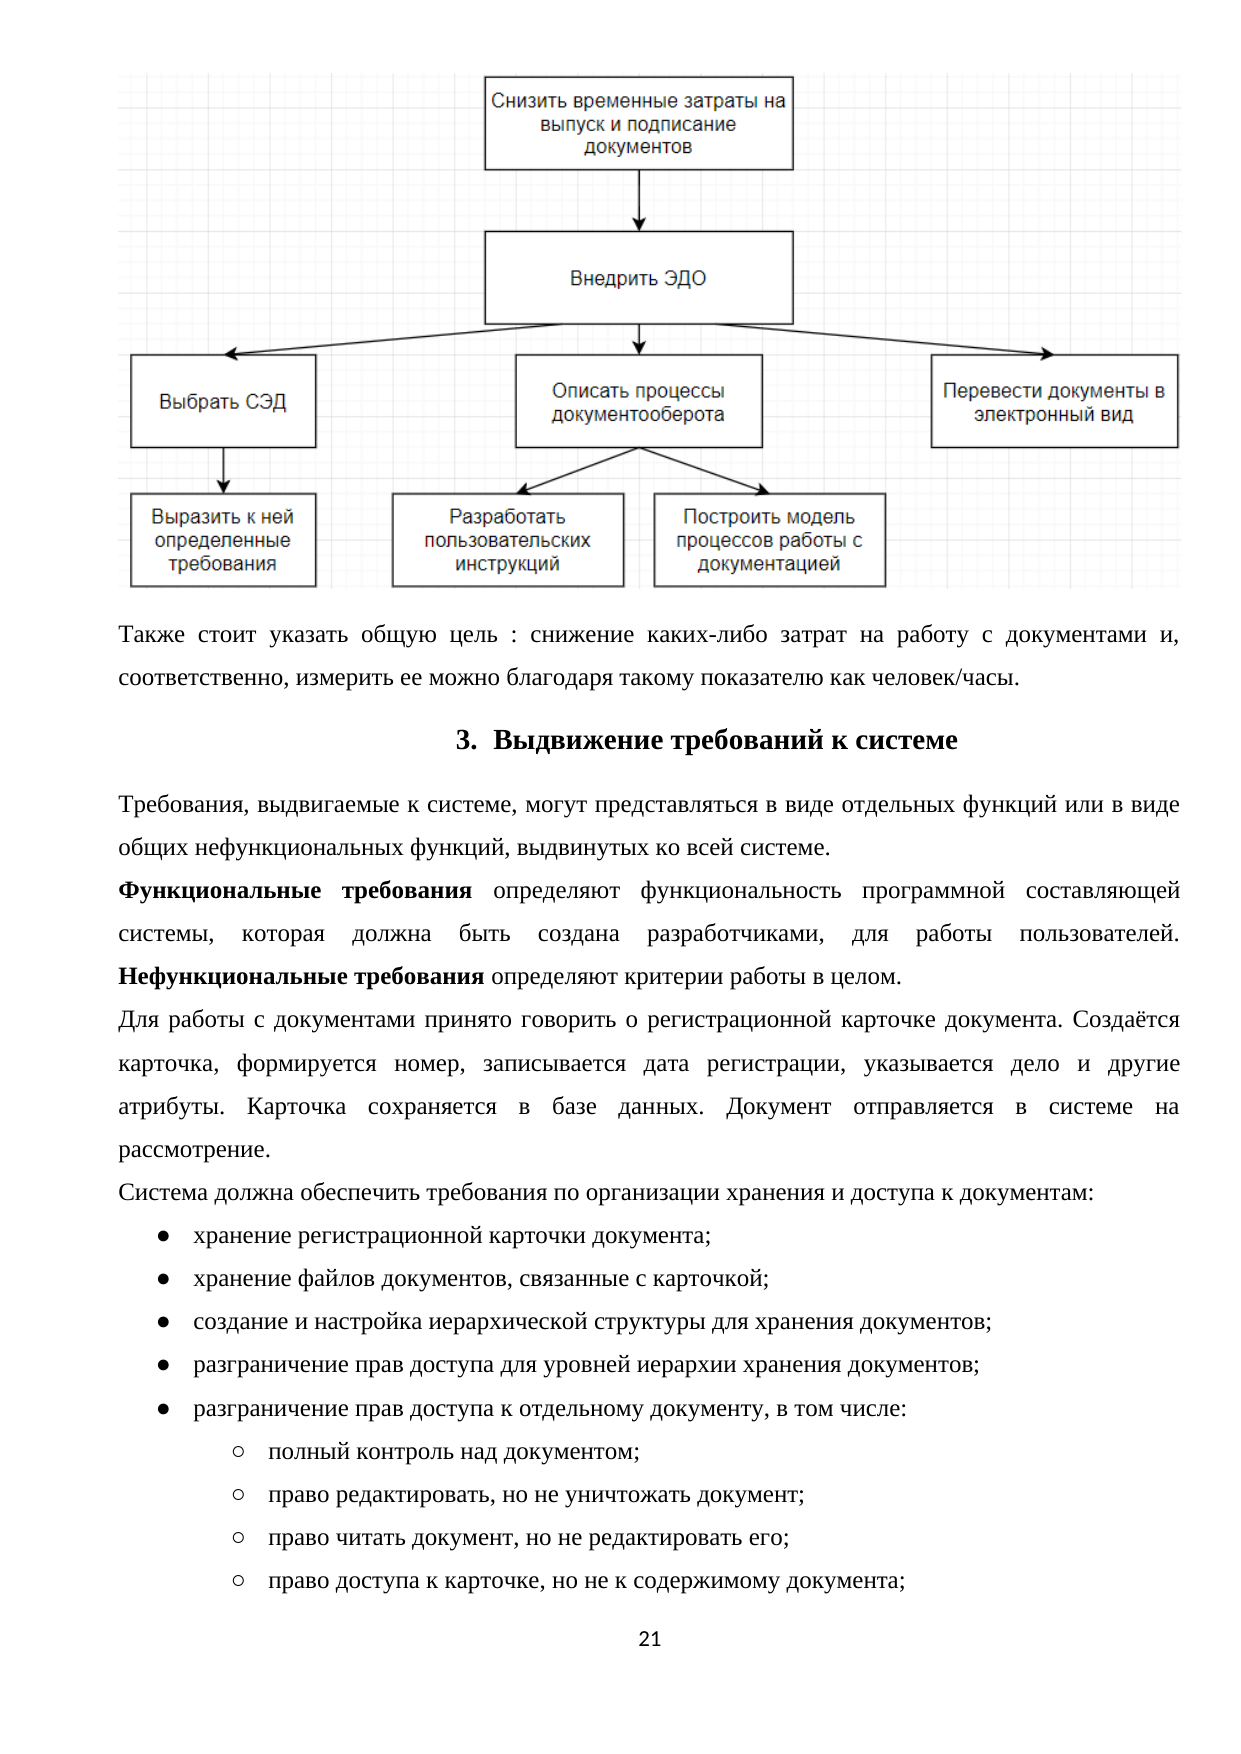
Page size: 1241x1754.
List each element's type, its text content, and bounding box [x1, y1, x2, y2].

list полный контроль над документом; [231, 1436, 1181, 1464]
text Также стоит указать общую цель : снижение каких-либо затрат на работу с документами и, соответственно, измерить ее можно благодаря такому показателю как человек/часы. [118, 619, 1181, 691]
list право читать документ, но не редактировать его; [231, 1522, 1181, 1551]
picture [118, 73, 1182, 589]
list создание и настройка иерархической структуры для хранения документов; [156, 1306, 1181, 1335]
text Для работы с документами принято говорить о регистрационной карточке документа. Создаётся карточка, формируется номер, записывается дата регистрации, указывается дело и другие атрибуты. Карточка сохраняется в базе данных. Документ отправляется в системе на рассмотрение. [118, 1004, 1181, 1163]
list хранение регистрационной карточки документа; [156, 1220, 1181, 1249]
text Функциональные требования определяют функциональность программной составляющей системы, которая должна быть создана разработчиками, для работы пользователей. Нефункциональные требования определяют критерии работы в целом. [118, 875, 1181, 990]
text Система должна обеспечить требования по организации хранения и доступа к документам: [118, 1177, 1181, 1206]
list право доступа к карточке, но не к содержимому документа; [231, 1565, 1181, 1594]
text Требования, выдвигаемые к системе, могут представляться в виде отдельных функций или в виде общих нефункциональных функций, выдвинутых ко всей системе. [118, 789, 1181, 861]
list хранение файлов документов, связанные с карточкой; [156, 1263, 1181, 1292]
list Выдвижение требований к системе [456, 722, 1181, 756]
list разграничение прав доступа для уровней иерархии хранения документов; [156, 1349, 1181, 1378]
list право редактировать, но не уничтожать документ; [231, 1479, 1181, 1508]
list разграничение прав доступа к отдельному документу, в том числе: [156, 1393, 1181, 1421]
